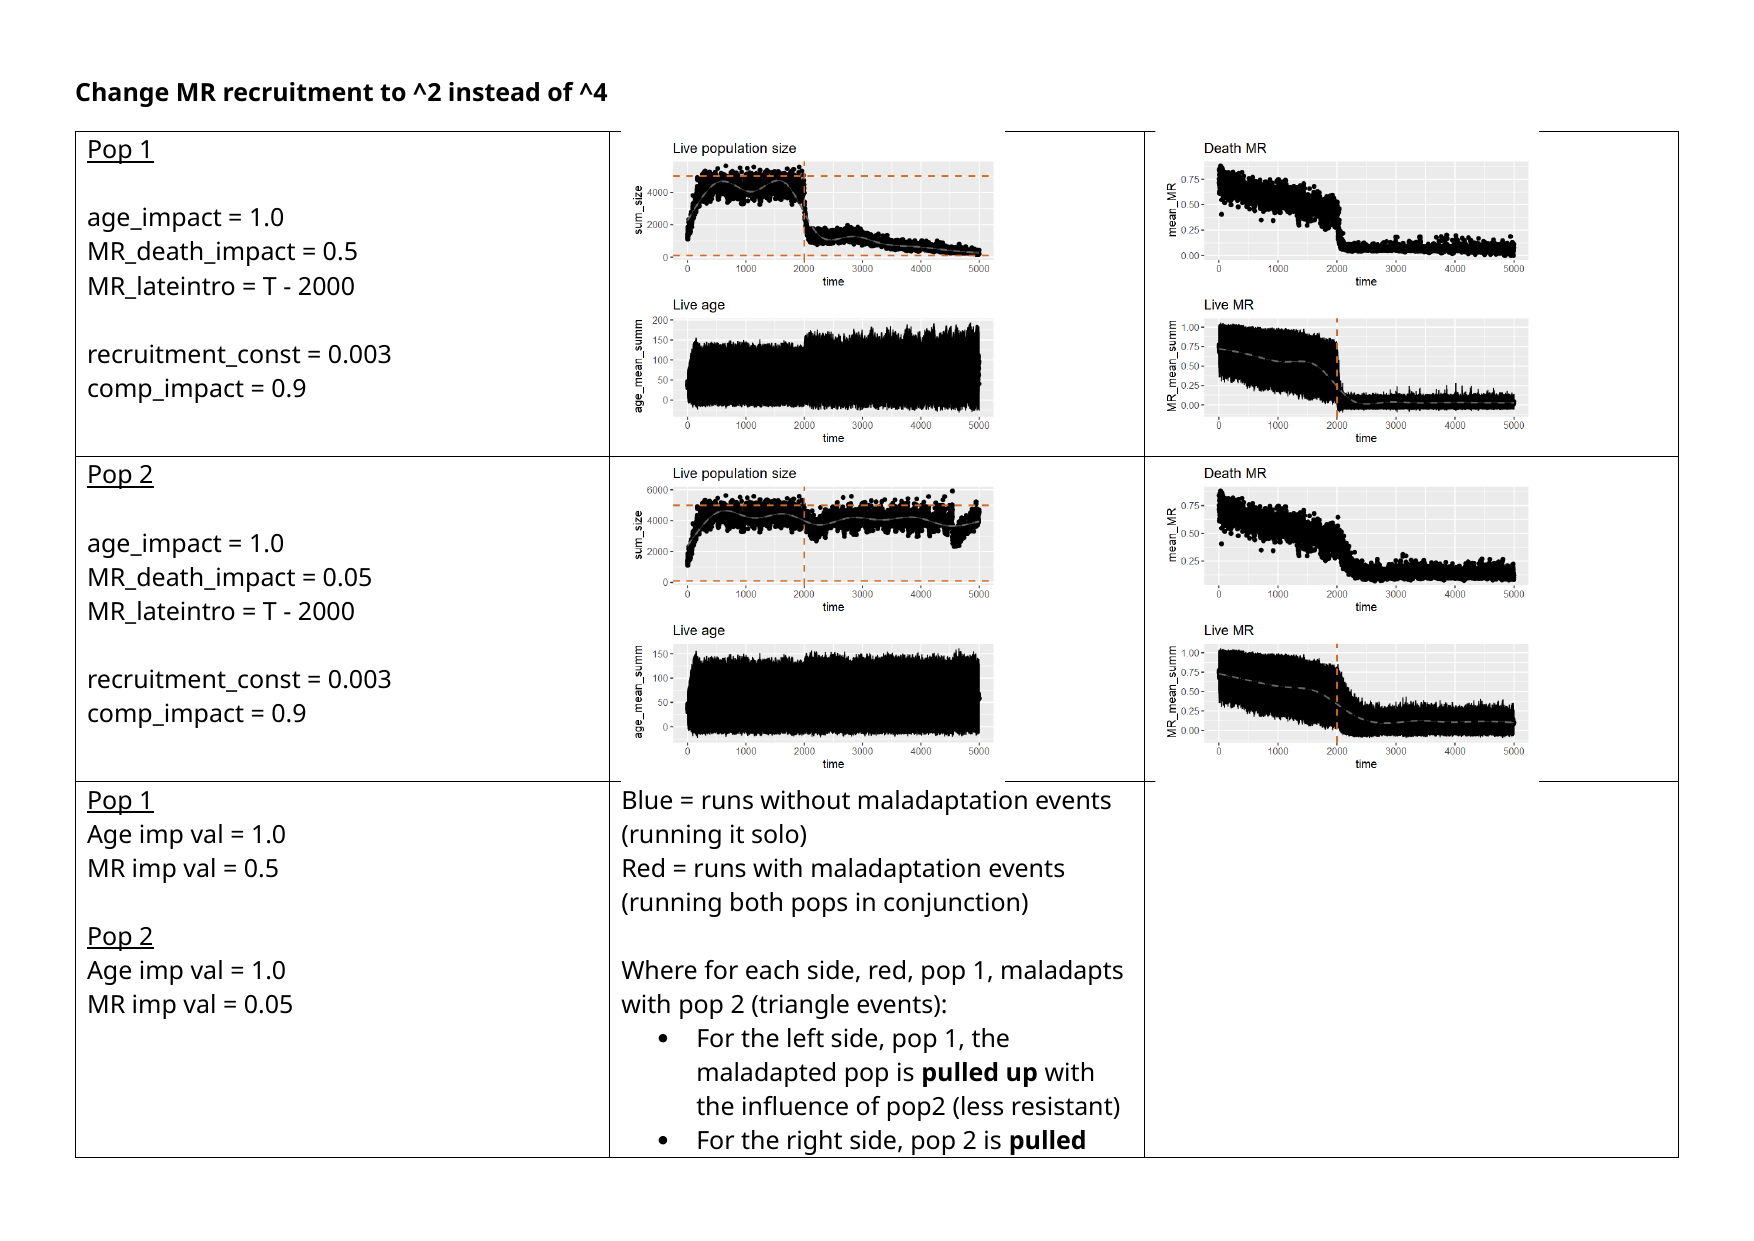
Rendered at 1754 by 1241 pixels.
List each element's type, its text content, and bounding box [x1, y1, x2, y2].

table_header [1540, 132, 1678, 456]
table_header Pop 1 age_impact = 1.0 MR_death_impact = 0.5 MR_lateintro = T - 2000 recruitment_const = 0.003 comp_impact = 0.9 [76, 132, 609, 456]
table_cell [610, 457, 621, 781]
table_header [610, 132, 621, 456]
table_cell Pop 2 age_impact = 1.0 MR_death_impact = 0.05 MR_lateintro = T - 2000 recruitment_const = 0.003 comp_impact = 0.9 [76, 457, 609, 781]
table_cell [1145, 457, 1155, 781]
table_header [1005, 132, 1144, 456]
text Change MR recruitment to ^2 instead of ^4 [75, 75, 1679, 109]
picture [621, 457, 1005, 782]
picture [1155, 131, 1540, 456]
table_cell [1005, 457, 1144, 781]
picture [621, 131, 1005, 456]
picture [1155, 457, 1540, 782]
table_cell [76, 782, 609, 1157]
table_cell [610, 782, 1144, 1157]
table_cell [1540, 457, 1678, 781]
table_header [1145, 132, 1155, 456]
table_cell [1145, 782, 1678, 1157]
